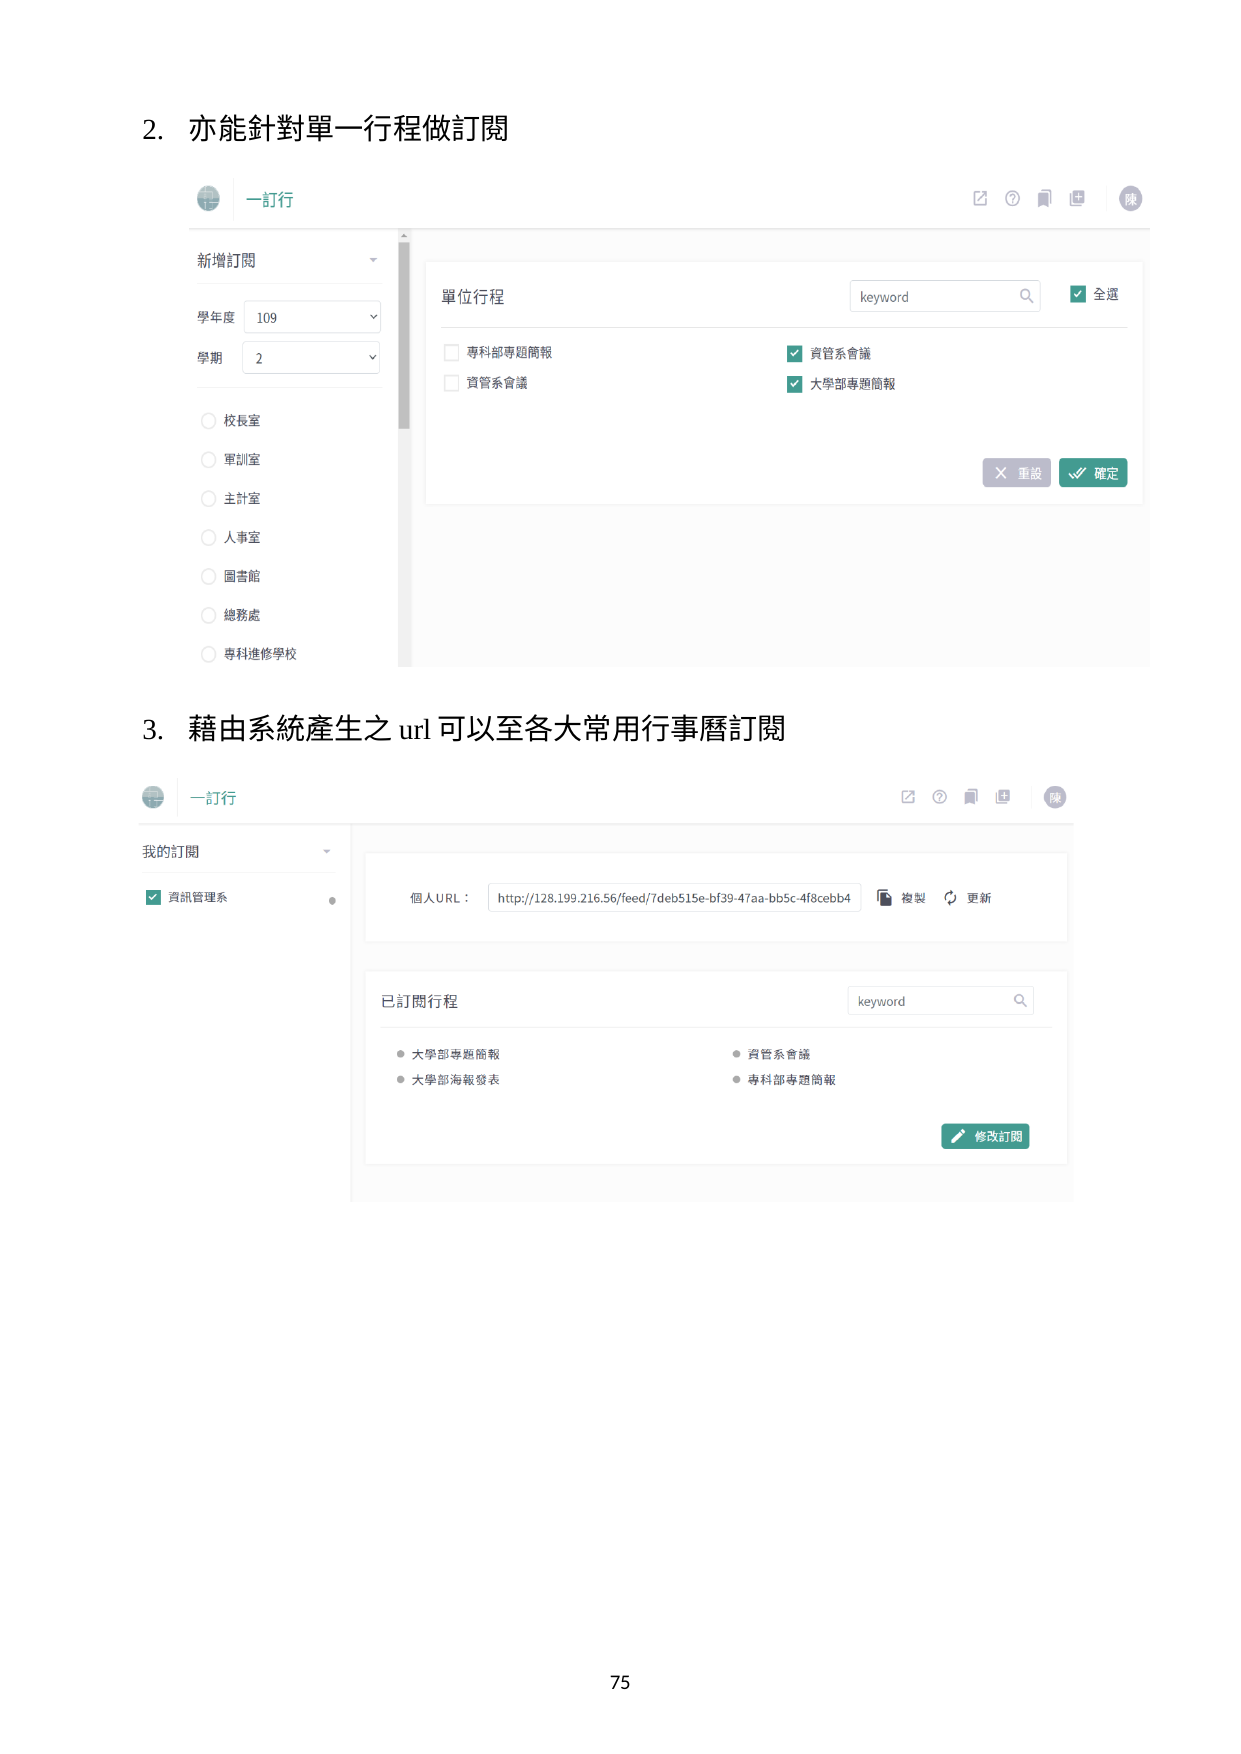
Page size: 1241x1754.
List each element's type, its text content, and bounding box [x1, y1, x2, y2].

list 亦能針對單一行程做訂閱 [139, 89, 1152, 164]
picture [138, 777, 1074, 1202]
picture [189, 178, 1150, 667]
